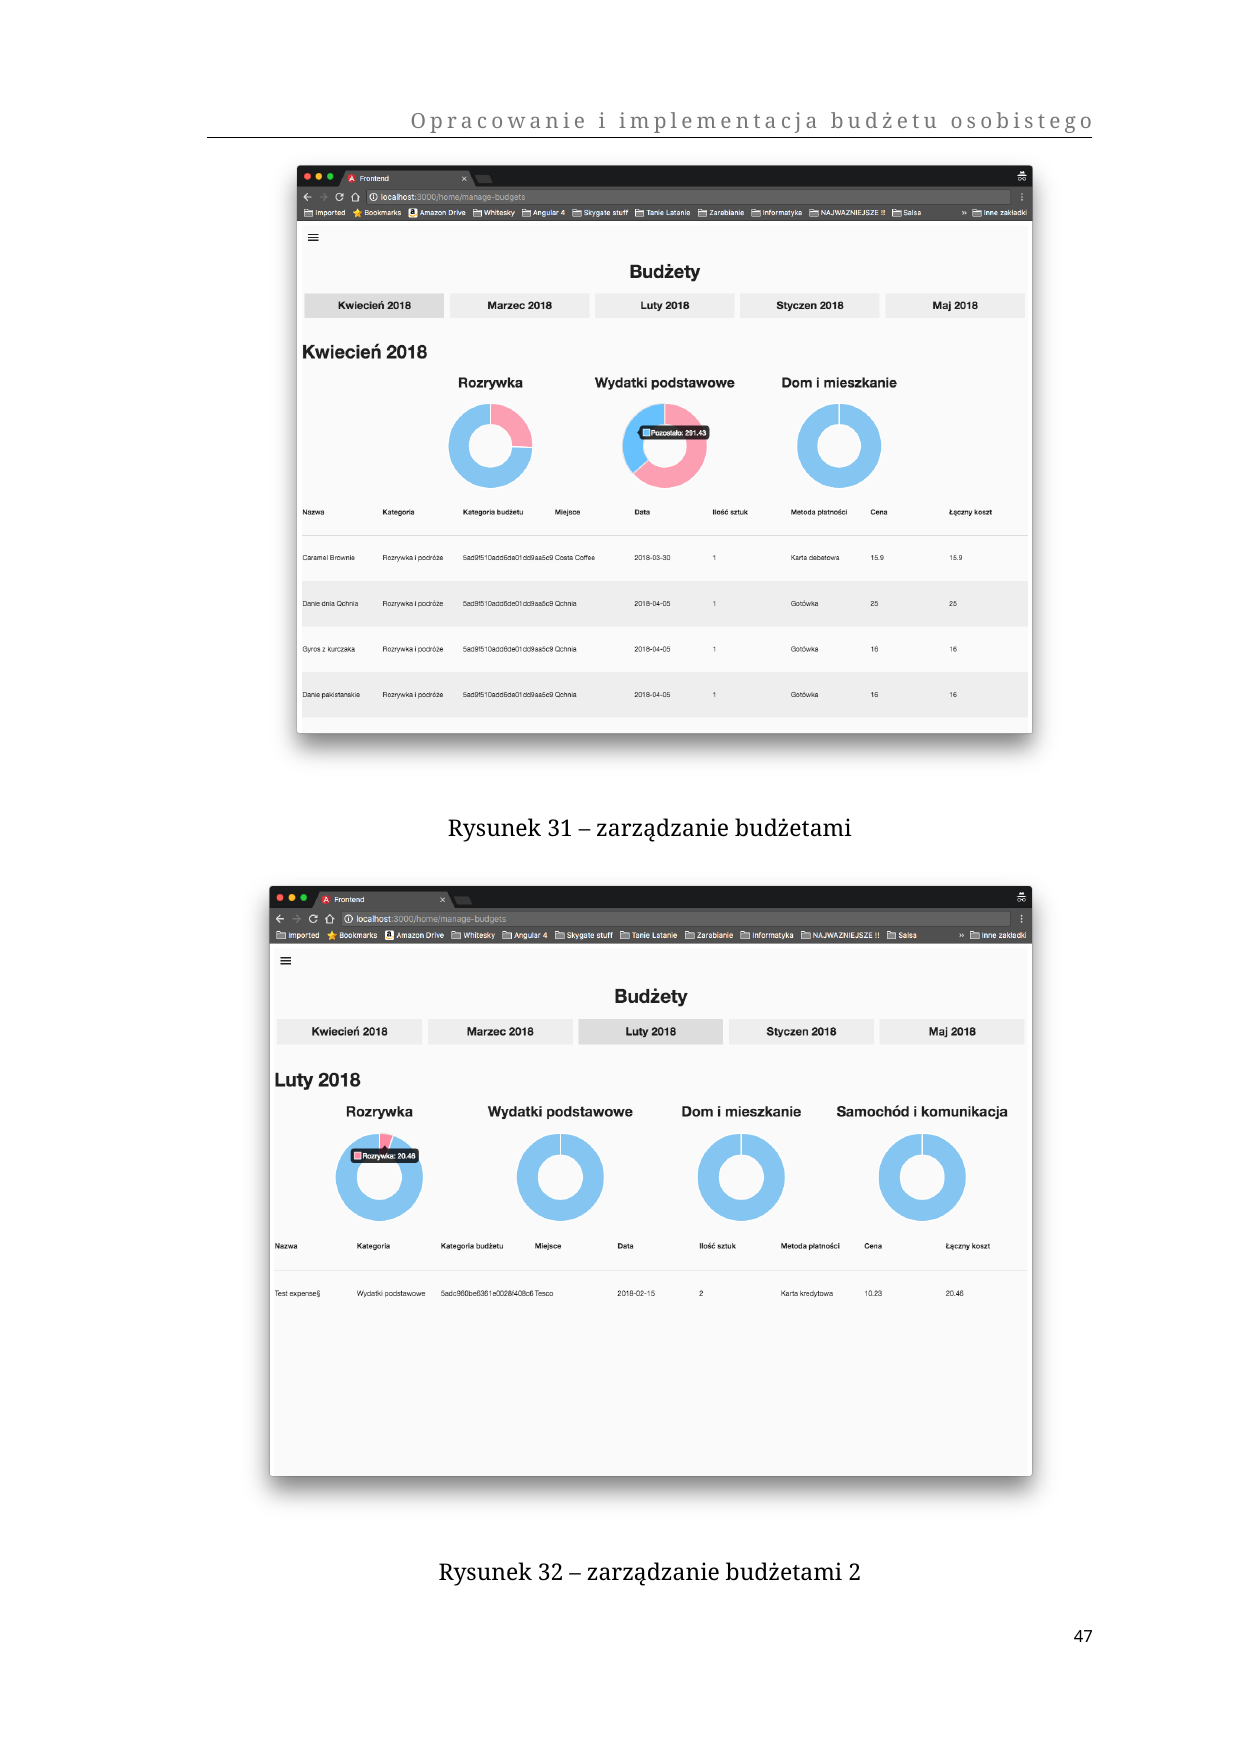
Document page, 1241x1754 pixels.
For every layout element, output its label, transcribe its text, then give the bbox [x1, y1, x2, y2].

text Rysunek 31 – zarządzanie budżetami [207, 803, 1092, 843]
picture [265, 147, 1064, 779]
text Rysunek 32 – zarządzanie budżetami 2 [207, 1547, 1092, 1587]
picture [236, 867, 1065, 1523]
